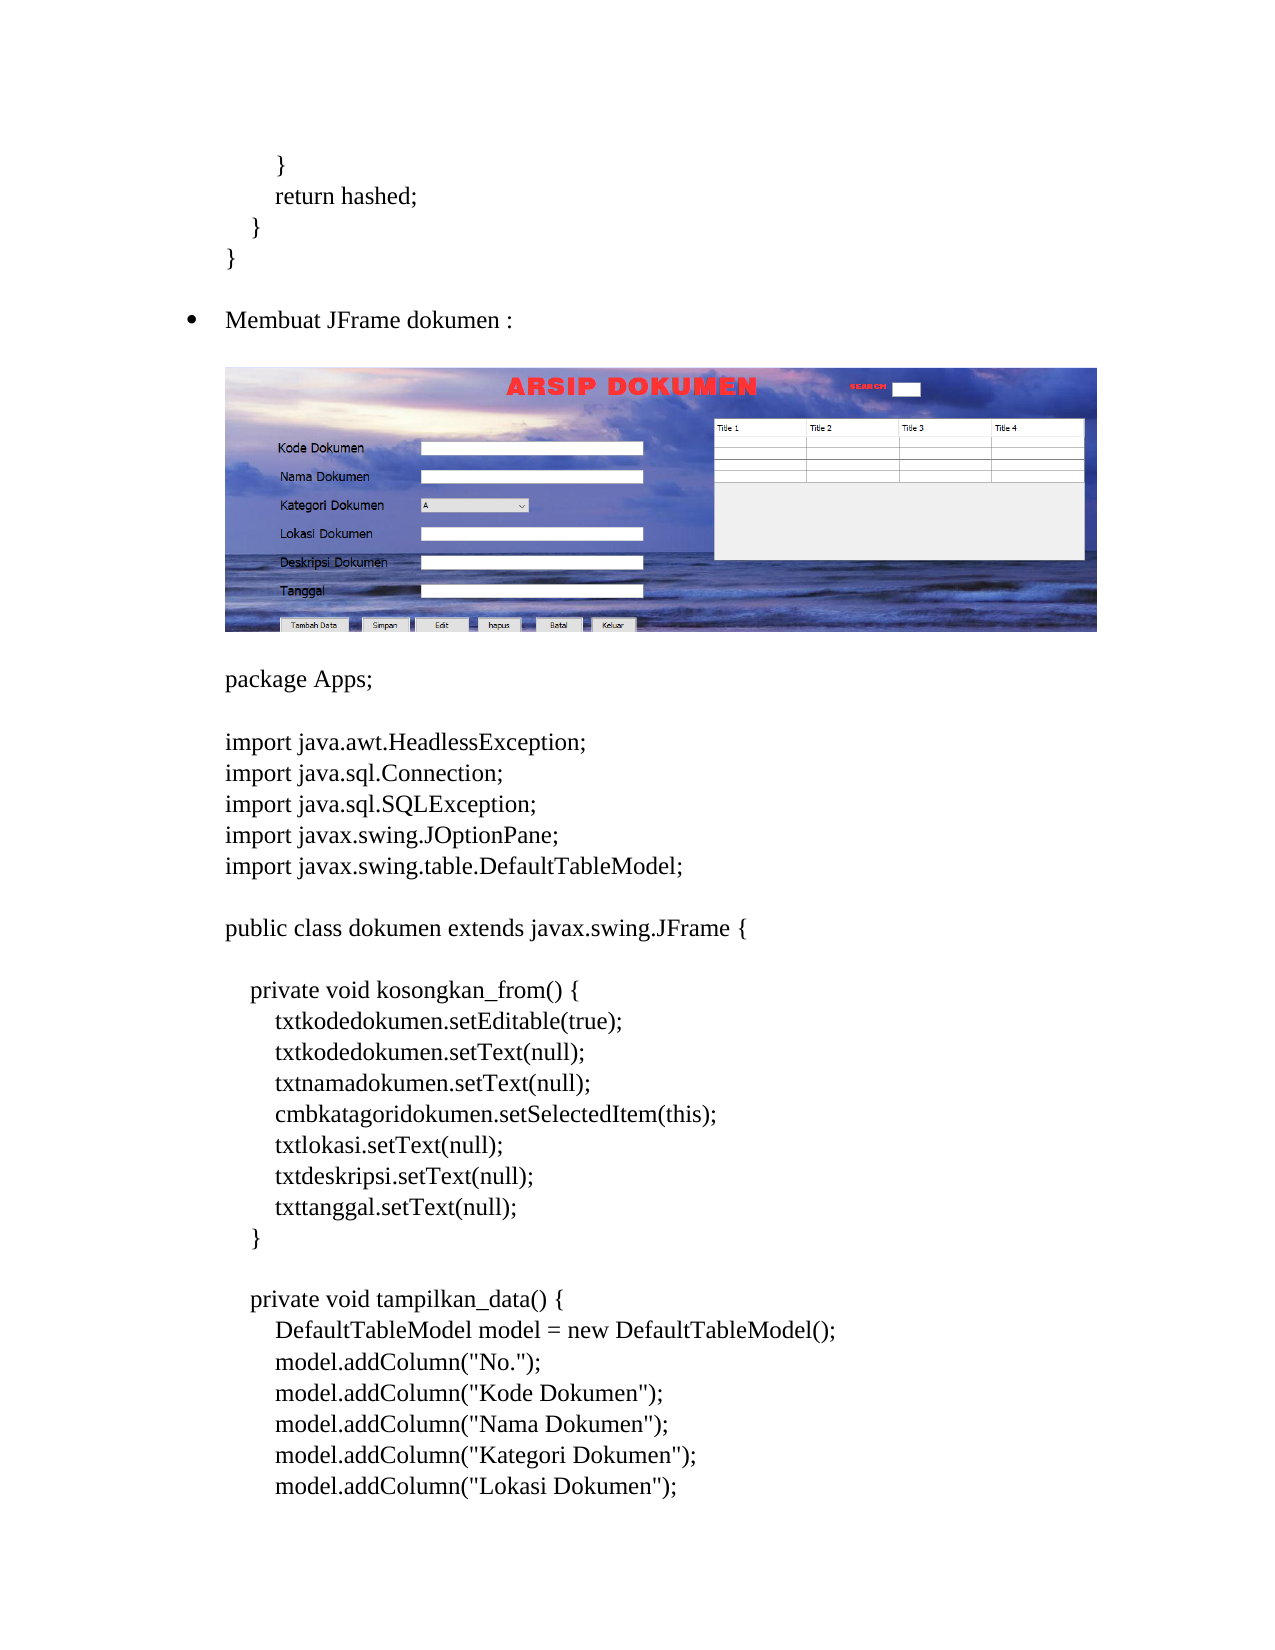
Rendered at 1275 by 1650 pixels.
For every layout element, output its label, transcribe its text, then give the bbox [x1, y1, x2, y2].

list import java.sql.SQLException; [225, 789, 1125, 817]
list import java.sql.Connection; [225, 758, 1125, 786]
list model.addColumn("Nama Dokumen"); [225, 1409, 1125, 1437]
list } [225, 150, 1125, 179]
list txttanggal.setText(null); [225, 1192, 1125, 1221]
list model.addColumn("Kategori Dokumen"); [225, 1440, 1125, 1468]
list Membuat JFrame dokumen : [187, 305, 1125, 334]
list cmbkatagoridokumen.setSelectedItem(this); [225, 1099, 1125, 1128]
list } [225, 1223, 1125, 1252]
list txtkodedokumen.setEditable(true); [225, 1006, 1125, 1035]
list txtnamadokumen.setText(null); [225, 1068, 1125, 1097]
list model.addColumn("Lokasi Dokumen"); [225, 1471, 1125, 1499]
list txtkodedokumen.setText(null); [225, 1037, 1125, 1066]
list model.addColumn("No."); [225, 1347, 1125, 1375]
list txtlokasi.setText(null); [225, 1130, 1125, 1159]
list model.addColumn("Kode Dokumen"); [225, 1378, 1125, 1406]
list private void tampilkan_data() { [225, 1284, 1125, 1313]
list return hashed; [225, 181, 1125, 210]
list package Apps; [225, 664, 1125, 693]
list import java.awt.HeadlessException; [225, 727, 1125, 755]
list DefaultTableModel model = new DefaultTableModel(); [225, 1316, 1125, 1344]
picture [225, 367, 1097, 632]
list public class dokumen extends javax.swing.JFrame { [225, 913, 1125, 942]
list import javax.swing.table.DefaultTableModel; [225, 851, 1125, 879]
list import javax.swing.JOptionPane; [225, 820, 1125, 848]
list txtdeskripsi.setText(null); [225, 1161, 1125, 1190]
list } [225, 243, 1125, 272]
list } [225, 212, 1125, 241]
list private void kosongkan_from() { [225, 975, 1125, 1004]
